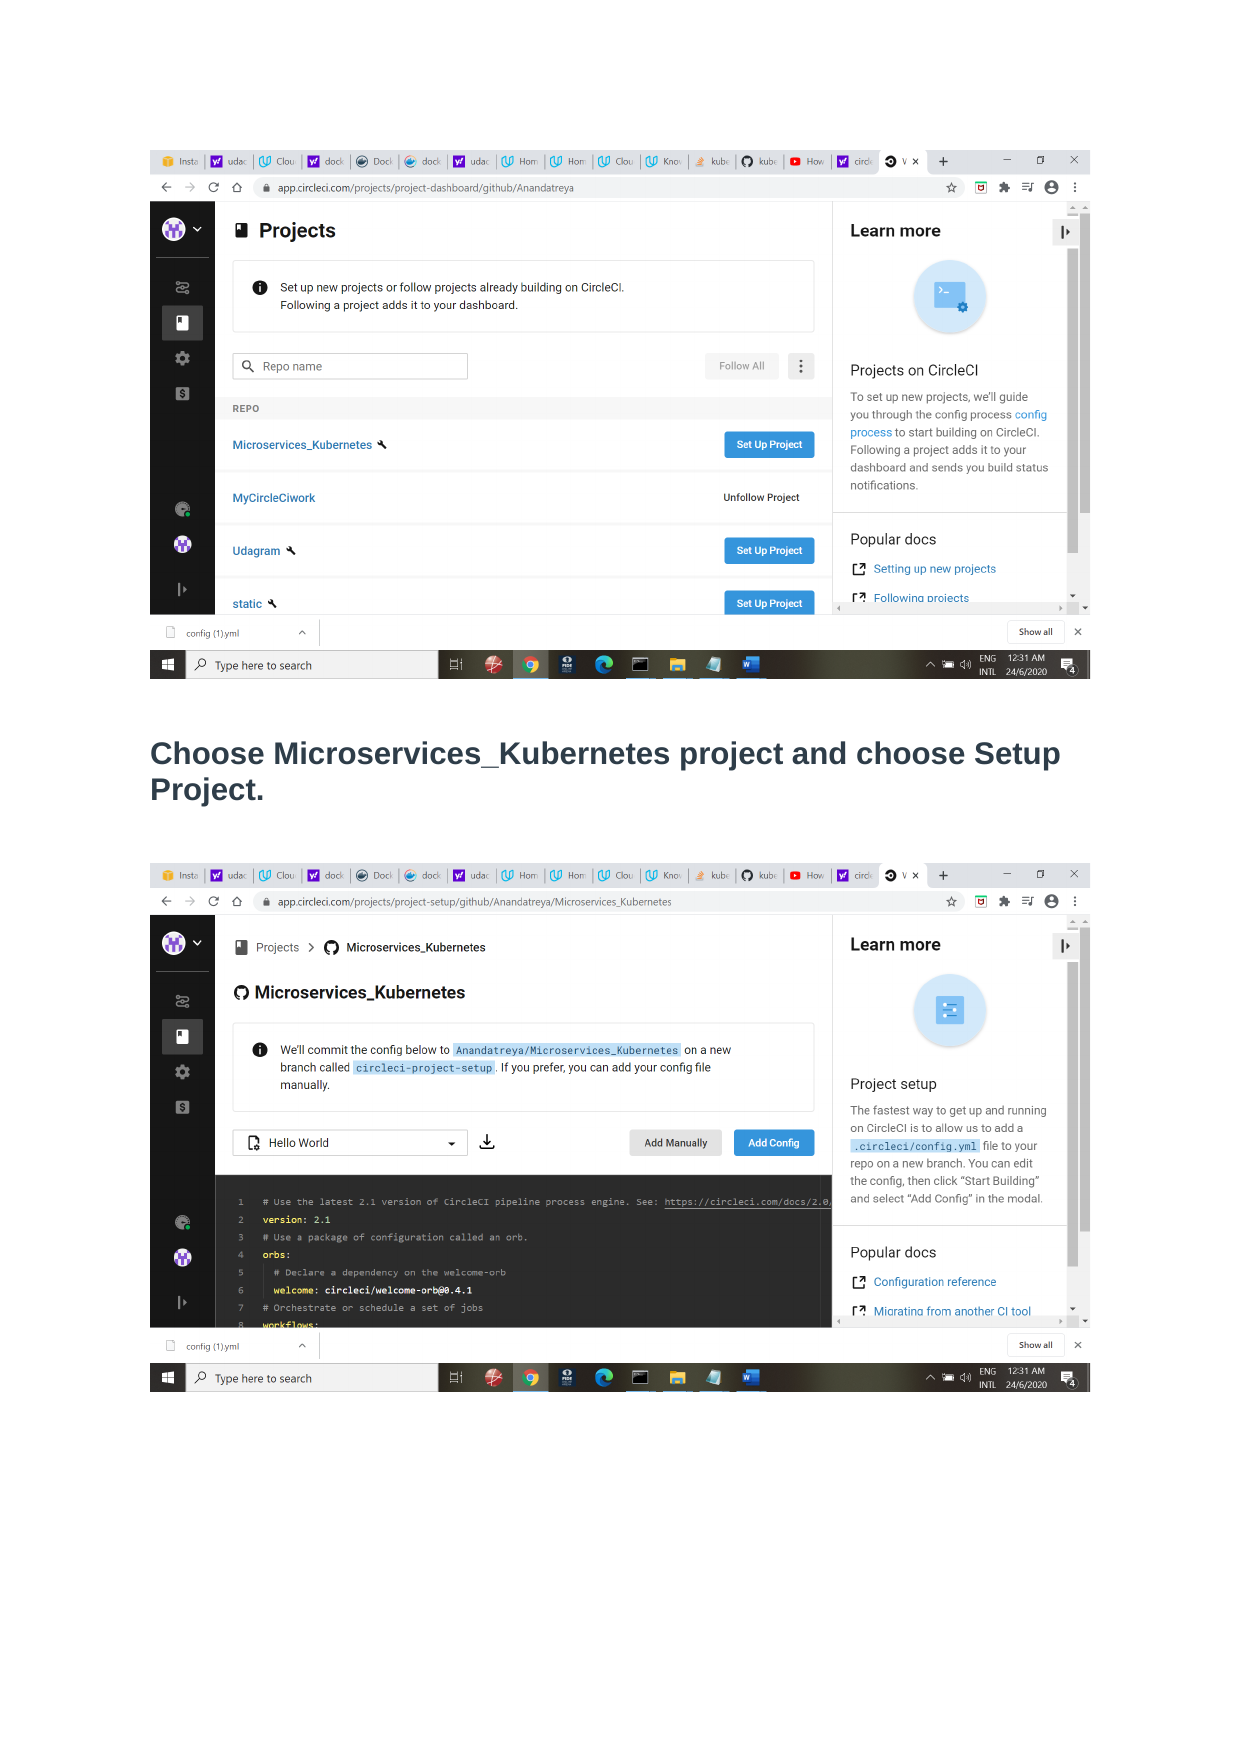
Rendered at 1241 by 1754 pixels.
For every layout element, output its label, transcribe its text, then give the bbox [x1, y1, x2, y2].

subtitle Choose Microservices_Kubernetes project and choose Setup Project. [150, 735, 1090, 807]
picture [150, 863, 1091, 1392]
picture [150, 150, 1091, 679]
